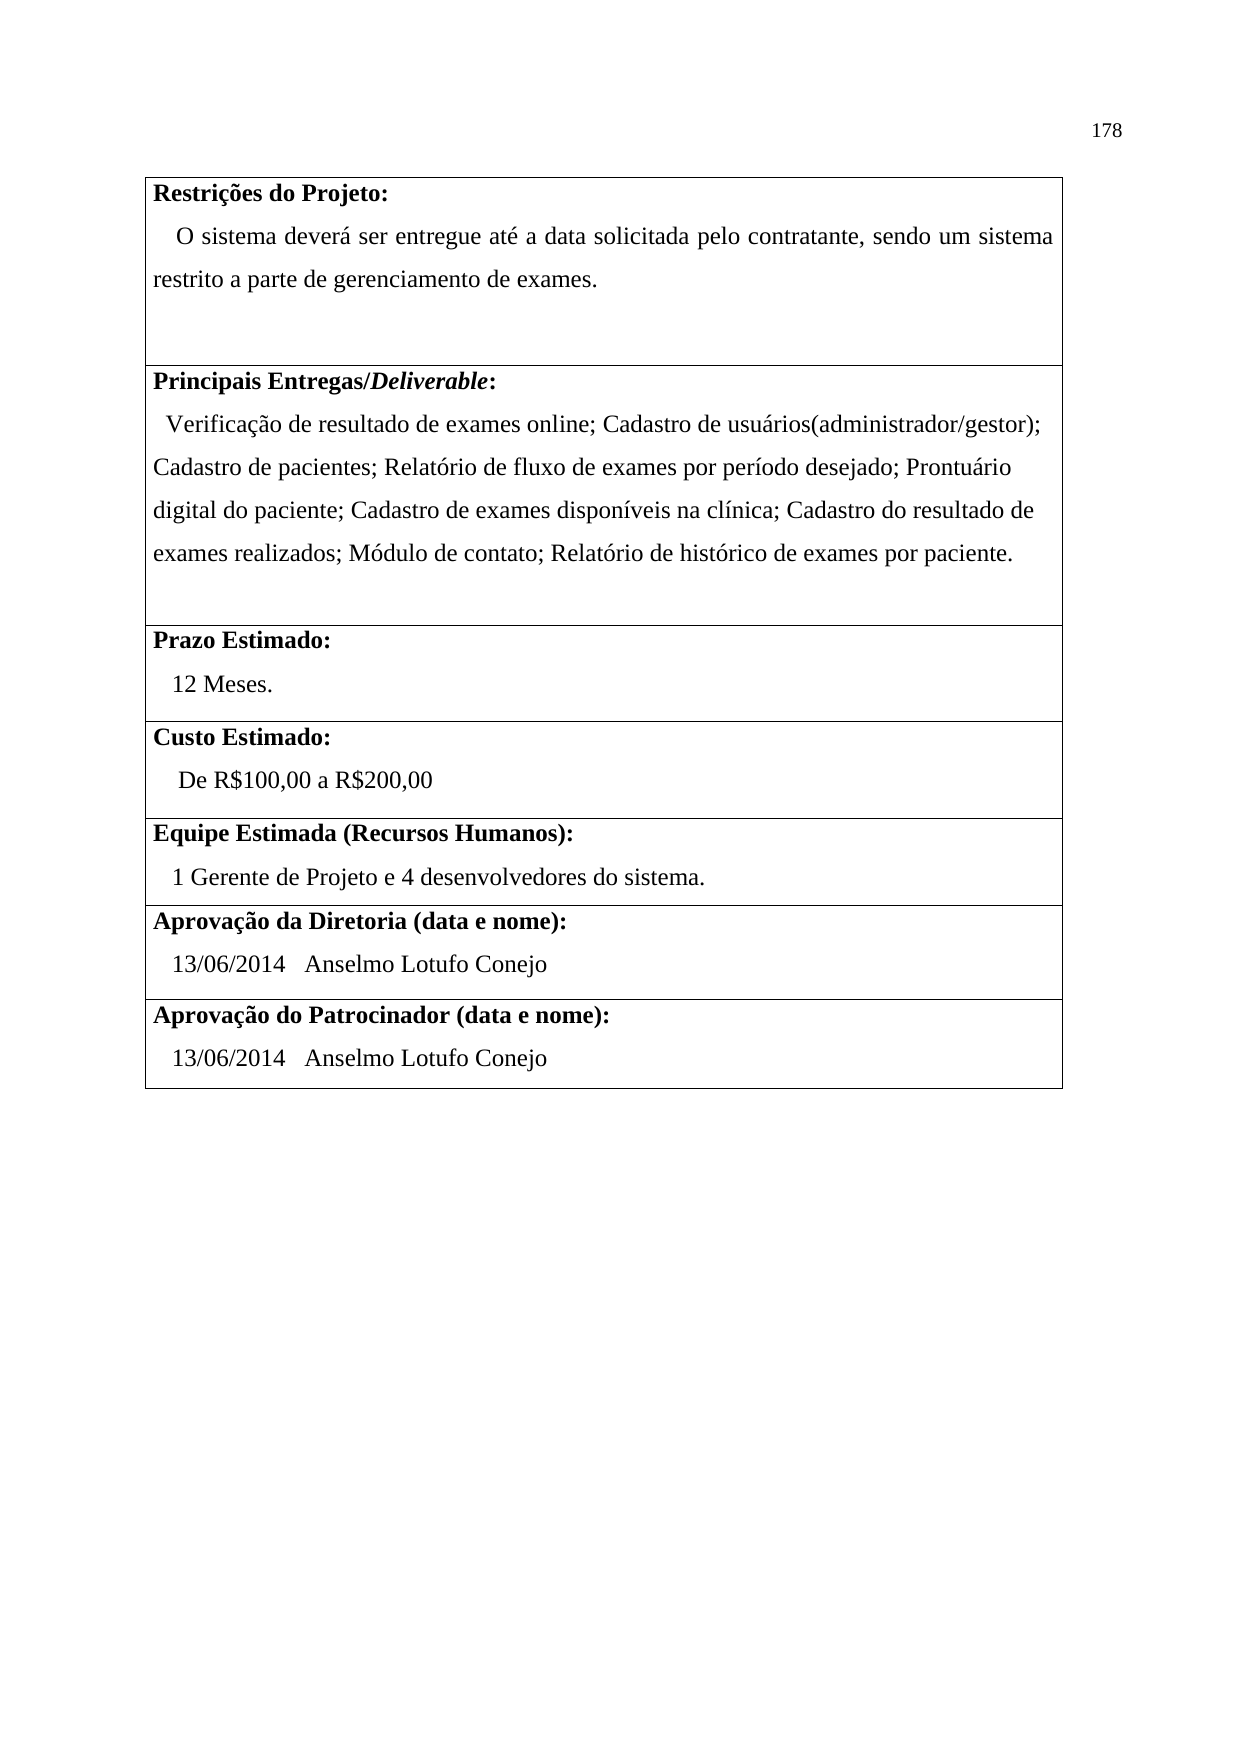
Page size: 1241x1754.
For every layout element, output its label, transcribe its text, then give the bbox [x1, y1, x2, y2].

table_cell Restrições do Projeto: O sistema deverá ser entregue até a data solicitada pelo contratante, sendo um sistema restrito a parte de gerenciamento de exames. [146, 178, 1062, 365]
table_cell Aprovação da Diretoria (data e nome): 13/06/2014 Anselmo Lotufo Conejo [146, 906, 1062, 999]
table_cell Prazo Estimado: 12 Meses. [146, 626, 1062, 721]
table_cell Principais Entregas/Deliverable: Verificação de resultado de exames online; Cadastro de usuários(administrador/gestor); Cadastro de pacientes; Relatório de fluxo de exames por período desejado; Prontuário digital do paciente; Cadastro de exames disponíveis na clínica; Cadastro do resultado de exames realizados; Módulo de contato; Relatório de histórico de exames por paciente. [146, 366, 1062, 624]
table_cell Custo Estimado: De R$100,00 a R$200,00 [146, 722, 1062, 817]
table_cell Aprovação do Patrocinador (data e nome): 13/06/2014 Anselmo Lotufo Conejo [146, 1000, 1062, 1087]
table_cell Equipe Estimada (Recursos Humanos): 1 Gerente de Projeto e 4 desenvolvedores do sistema. [146, 819, 1062, 905]
